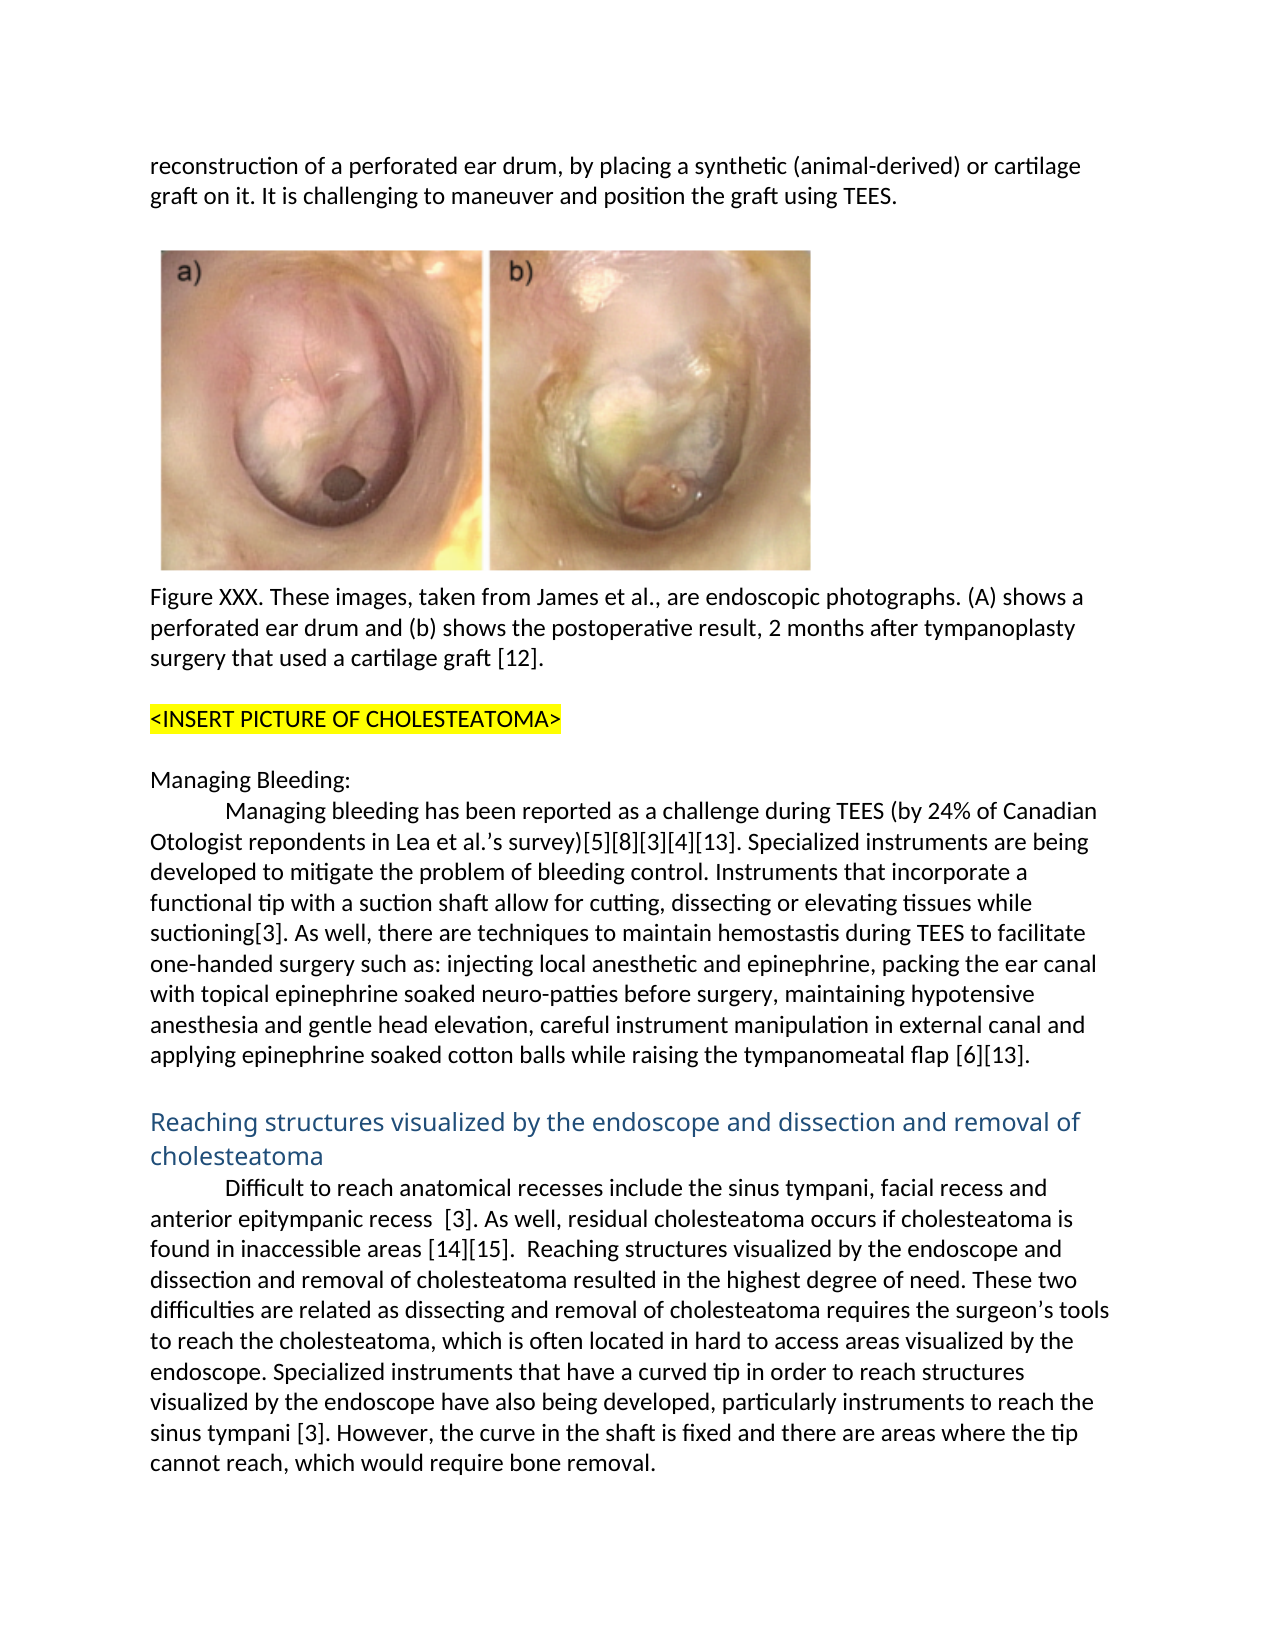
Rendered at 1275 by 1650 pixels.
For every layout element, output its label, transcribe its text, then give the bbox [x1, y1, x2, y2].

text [150, 150, 1125, 211]
text Managing Bleeding: [150, 764, 1125, 795]
subtitle Reaching structures visualized by the endoscope and dissection and removal of cholesteatoma [150, 1104, 1125, 1173]
text Managing bleeding has been reported as a challenge during TEES (by 24% of Canadian Otologist repondents in Lea et al.’s survey)[5][8][3][4][13]. Specialized instruments are being developed to mitigate the problem of bleeding control. Instruments that incorporate a functional tip with a suction shaft allow for cutting, dissecting or elevating tissues while suctioning[3]. As well, there are techniques to maintain hemostastis during TEES to facilitate one-handed surgery such as: injecting local anesthetic and epinephrine, packing the ear canal with topical epinephrine soaked neuro-patties before surgery, maintaining hypotensive anesthesia and gentle head elevation, careful instrument manipulation in external canal and applying epinephrine soaked cotton balls while raising the tympanomeatal flap [6][13]. [150, 795, 1125, 1070]
picture [150, 241, 819, 582]
text Difficult to reach anatomical recesses include the sinus tympani, facial recess and anterior epitympanic recess [3]. As well, residual cholesteatoma occurs if cholesteatoma is found in inaccessible areas [14][15]. Reaching structures visualized by the endoscope and dissection and removal of cholesteatoma resulted in the highest degree of need. These two difficulties are related as dissecting and removal of cholesteatoma requires the surgeon’s tools to reach the cholesteatoma, which is often located in hard to access areas visualized by the endoscope. Specialized instruments that have a curved tip in order to reach structures visualized by the endoscope have also being developed, particularly instruments to reach the sinus tympani [3]. However, the curve in the shaft is fixed and there are areas where the tip cannot reach, which would require bone removal. [150, 1173, 1125, 1478]
text Figure XXX. These images, taken from James et al., are endoscopic photographs. (A) shows a perforated ear drum and (b) shows the postoperative result, 2 months after tympanoplasty surgery that used a cartilage graft [12]. [150, 581, 1125, 673]
text <INSERT PICTURE OF CHOLESTEATOMA> [150, 703, 1125, 734]
